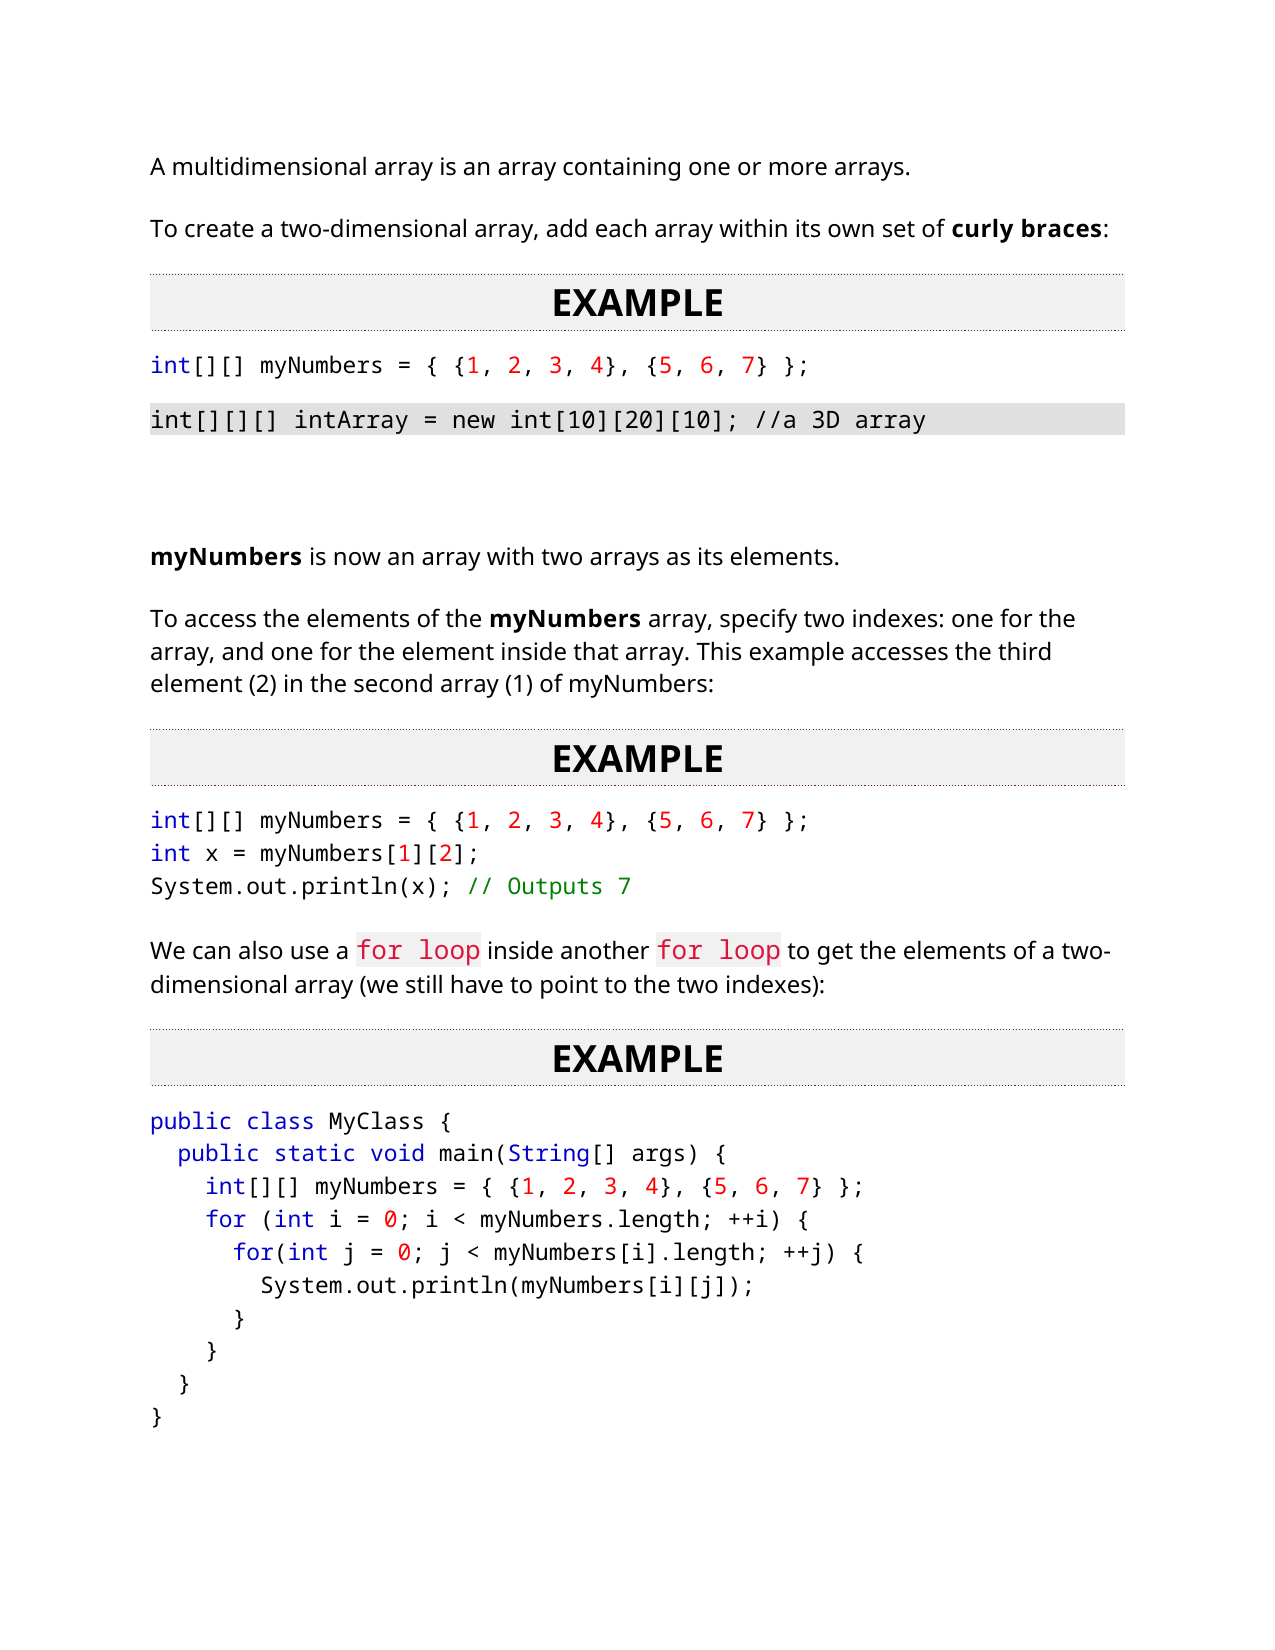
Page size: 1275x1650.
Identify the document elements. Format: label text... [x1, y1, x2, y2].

text int[][] myNumbers = { {1, 2, 3, 4}, {5, 6, 7} }; int x = myNumbers[1][2]; System.out.println(x); // Outputs 7 [150, 804, 1125, 901]
text int[][][] intArray = new int[10][20][10]; //a 3D array [150, 403, 1125, 435]
text A multidimensional array is an array containing one or more arrays. [150, 150, 1125, 183]
text We can also use a for loop inside another for loop to get the elements of a two-dimensional array (we still have to point to the two indexes): [150, 932, 1125, 1000]
subtitle Example [150, 1029, 1125, 1086]
text public class MyClass { public static void main(String[] args) { int[][] myNumbers = { {1, 2, 3, 4}, {5, 6, 7} }; for (int i = 0; i < myNumbers.length; ++i) { for(int j = 0; j < myNumbers[i].length; ++j) { System.out.println(myNumbers[i][j]); } } } } [150, 1104, 1125, 1431]
text To access the elements of the myNumbers array, specify two indexes: one for the array, and one for the element inside that array. This example accesses the third element (2) in the second array (1) of myNumbers: [150, 602, 1125, 700]
text myNumbers is now an array with two arrays as its elements. [150, 540, 1125, 573]
subtitle Example [150, 729, 1125, 786]
text To create a two-dimensional array, add each array within its own set of curly braces: [150, 212, 1125, 244]
subtitle Example [150, 273, 1125, 331]
text int[][] myNumbers = { {1, 2, 3, 4}, {5, 6, 7} }; [150, 349, 1125, 380]
